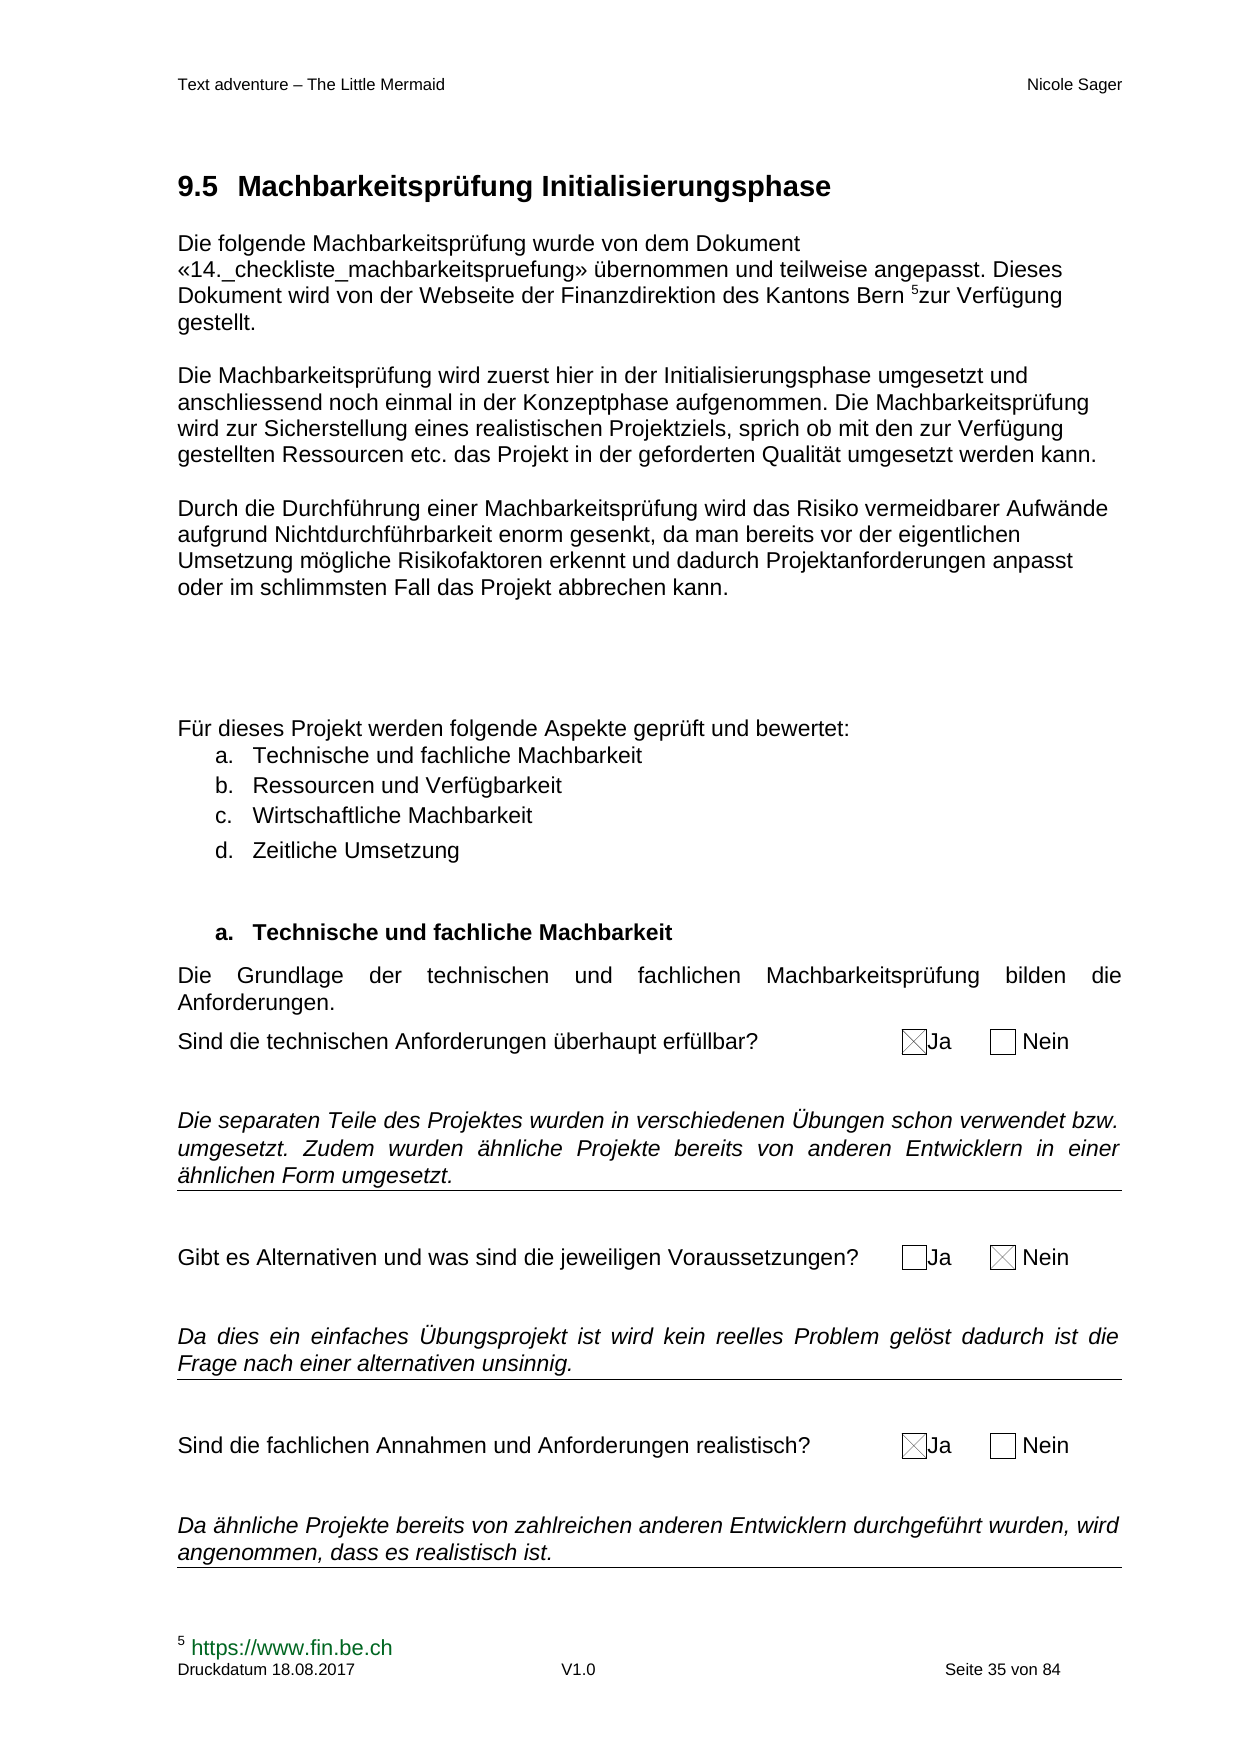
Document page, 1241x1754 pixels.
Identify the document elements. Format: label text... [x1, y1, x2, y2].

text Gibt es Alternativen und was sind die jeweiligen Voraussetzungen? Ja Nein [177, 1244, 990, 1270]
text Da ähnliche Projekte bereits von zahlreichen anderen Entwicklern durchgeführt wurden, wird angenommen, dass es realistisch ist. [177, 1512, 1122, 1567]
list Technische und fachliche Machbarkeit [215, 742, 1122, 768]
list Technische und fachliche Machbarkeit [215, 919, 1122, 945]
list Zeitliche Umsetzung [215, 832, 1122, 864]
text Die folgende Machbarkeitsprüfung wurde von dem Dokument «14._checkliste_machbarkeitspruefung» übernommen und teilweise angepasst. Dieses Dokument wird von der Webseite der Finanzdirektion des Kantons Bern zur Verfügung gestellt. [177, 229, 1122, 335]
text Sind die technischen Anforderungen überhaupt erfüllbar? Ja Nein [177, 1028, 1122, 1055]
text Die Grundlage der technischen und fachlichen Machbarkeitsprüfung bilden die Anforderungen. [177, 962, 1122, 1015]
list Wirtschaftliche Machbarkeit [215, 802, 1122, 829]
text Da dies ein einfaches Übungsprojekt ist wird kein reelles Problem gelöst dadurch ist die Frage nach einer alternativen unsinnig. [177, 1323, 1122, 1379]
text Die separaten Teile des Projektes wurden in verschiedenen Übungen schon verwendet bzw. umgesetzt. Zudem wurden ähnliche Projekte bereits von anderen Entwicklern in einer ähnlichen Form umgesetzt. [177, 1107, 1122, 1190]
text Die Machbarkeitsprüfung wird zuerst hier in der Initialisierungsphase umgesetzt und anschliessend noch einmal in der Konzeptphase aufgenommen. Die Machbarkeitsprüfung wird zur Sicherstellung eines realistischen Projektziels, sprich ob mit den zur Verfügung gestellten Ressourcen etc. das Projekt in der geforderten Qualität umgesetzt werden kann. [177, 362, 1122, 467]
list Ressourcen und Verfügbarkeit [215, 772, 1122, 798]
text Durch die Durchführung einer Machbarkeitsprüfung wird das Risiko vermeidbarer Aufwände aufgrund Nichtdurchführbarkeit enorm gesenkt, da man bereits vor der eigentlichen Umsetzung mögliche Risikofaktoren erkennt und dadurch Projektanforderungen anpasst oder im schlimmsten Fall das Projekt abbrechen kann. [177, 494, 1122, 600]
subtitle Machbarkeitsprüfung Initialisierungsphase [177, 169, 1122, 202]
text Sind die fachlichen Annahmen und Anforderungen realistisch? Ja Nein [177, 1432, 1122, 1459]
text Für dieses Projekt werden folgende Aspekte geprüft und bewertet: [177, 715, 1122, 741]
